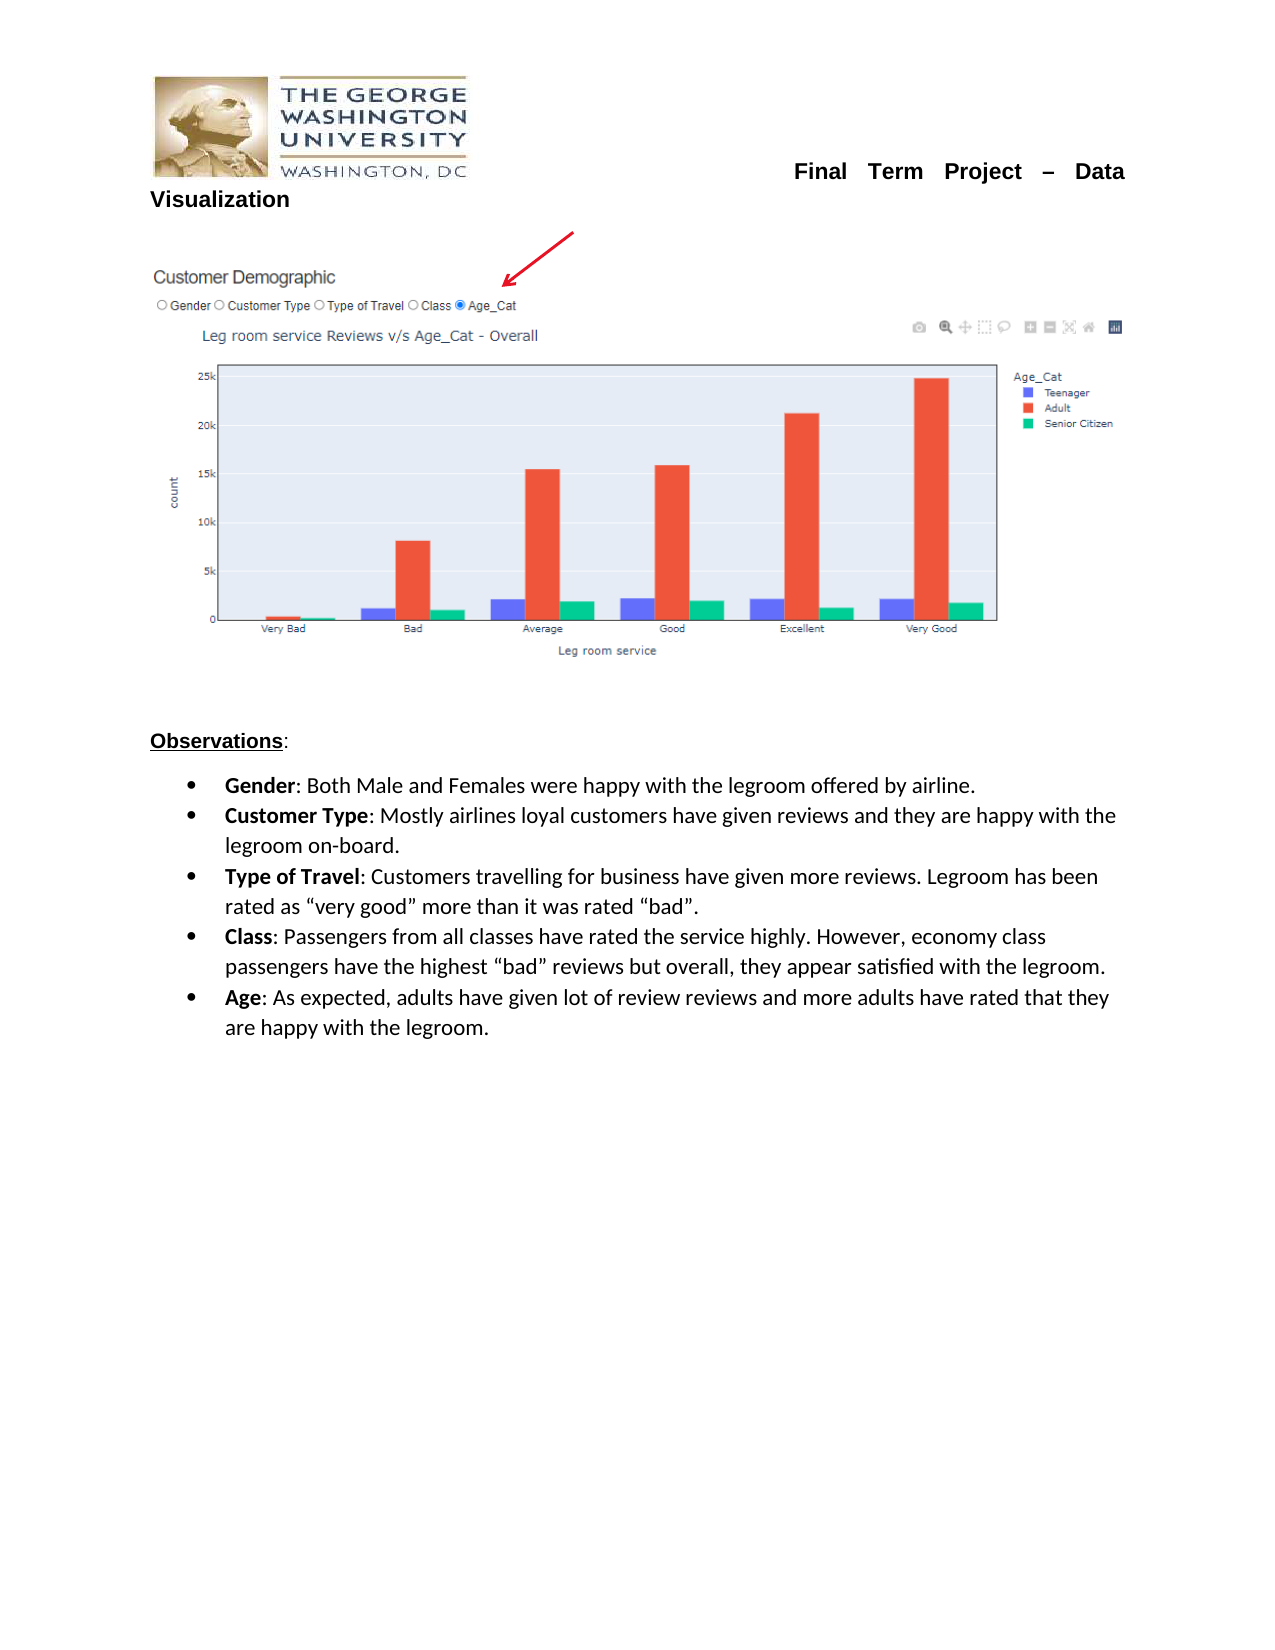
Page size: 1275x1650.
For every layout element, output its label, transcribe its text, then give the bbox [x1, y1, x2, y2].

list Class: Passengers from all classes have rated the service highly. However, economy class passengers have the highest “bad” reviews but overall, they appear satisfied with the legroom. [187, 922, 1125, 981]
list Customer Type: Mostly airlines loyal customers have given reviews and they are happy with the legroom on-board. [187, 801, 1125, 860]
list Type of Travel: Customers travelling for business have given more reviews. Legroom has been rated as “very good” more than it was rated “bad”. [187, 862, 1125, 920]
list Gender: Both Male and Females were happy with the legroom offered by airline. [187, 771, 1125, 799]
text Observations: [150, 729, 1125, 753]
list Age: As expected, adults have given lot of review reviews and more adults have rated that they are happy with the legroom. [187, 983, 1125, 1041]
picture [150, 261, 1125, 668]
